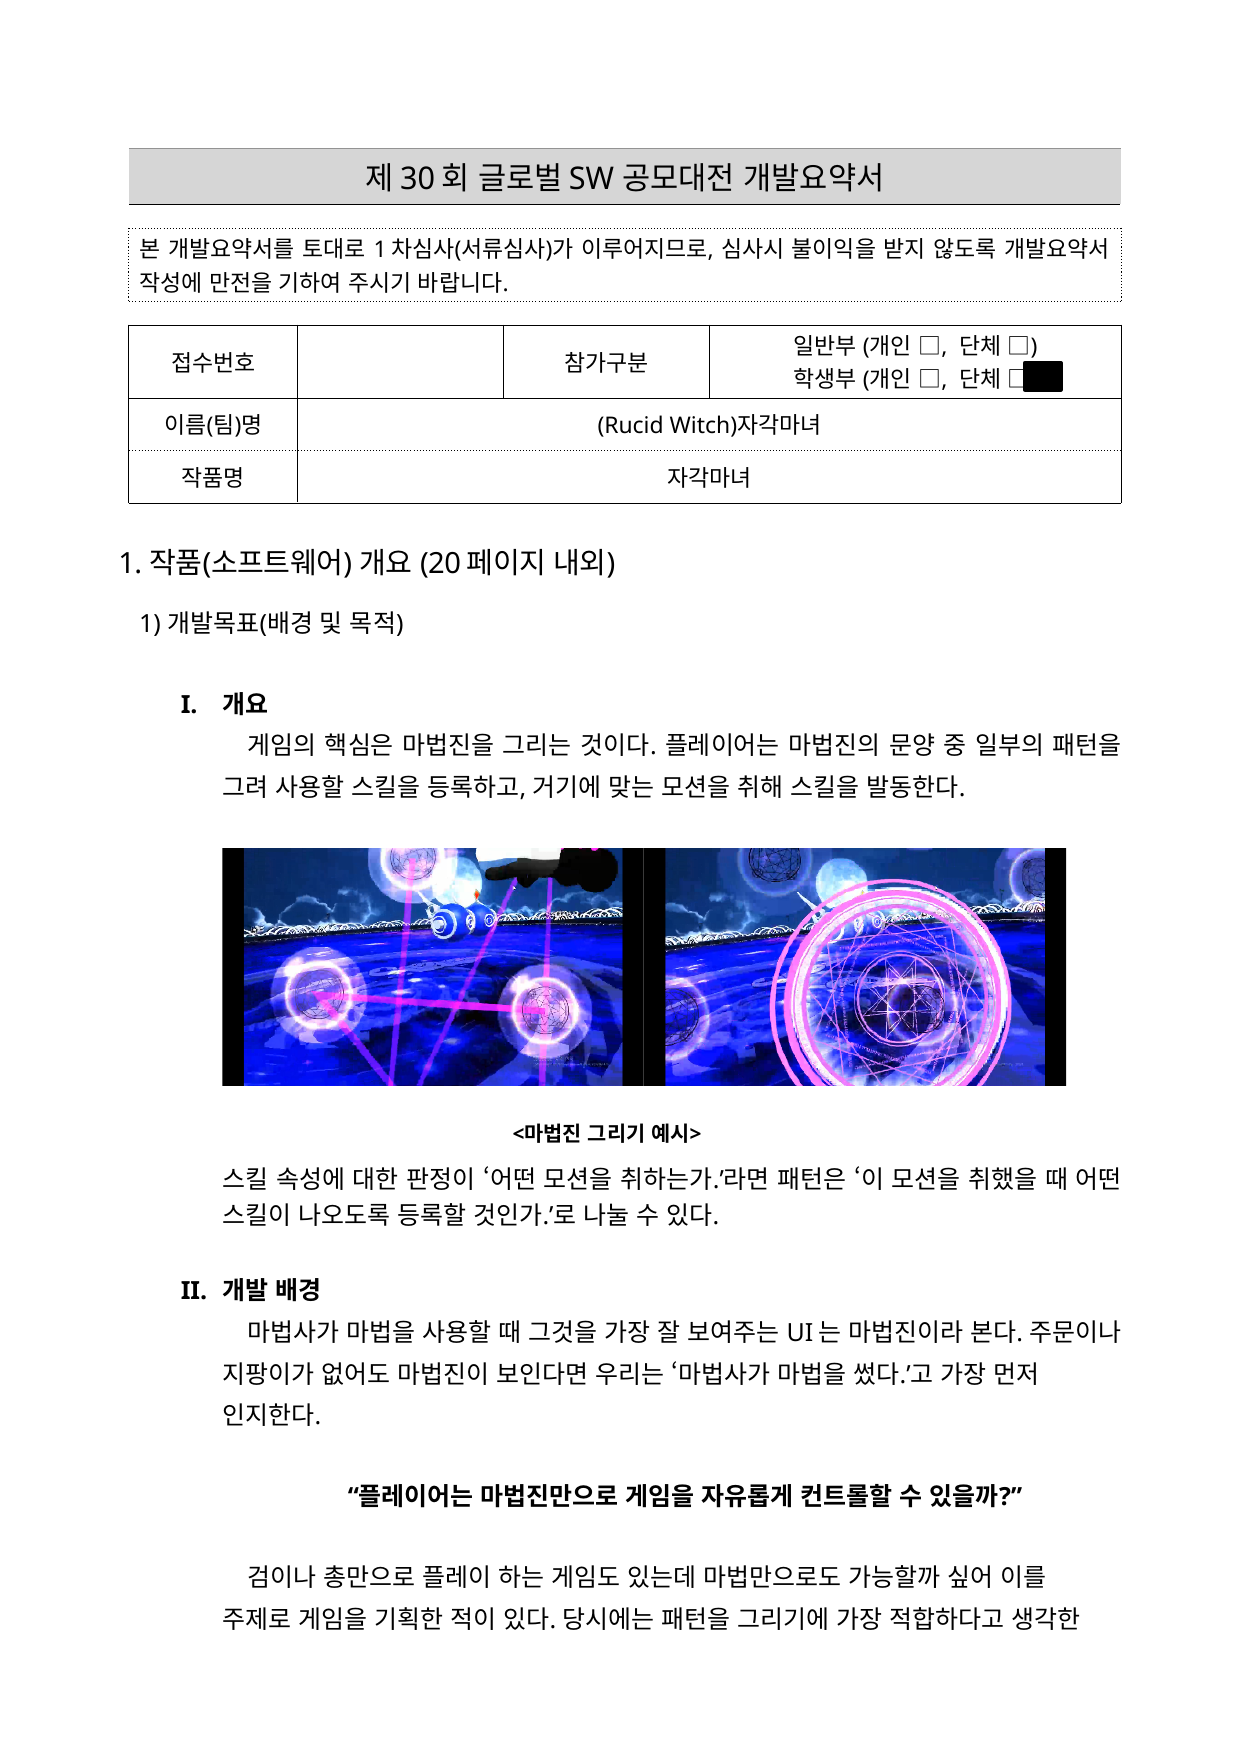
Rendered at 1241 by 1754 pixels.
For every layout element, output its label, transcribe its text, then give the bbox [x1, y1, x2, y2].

table_cell 본 개발요약서를 토대로 1차심사(서류심사)가 이루어지므로, 심사시 불이익을 받지 않도록 개발요약서 작성에 만전을 기하여 주시기 바랍니다. [129, 228, 1121, 301]
table_cell [129, 301, 1121, 324]
table_header 제30회 글로벌SW 공모대전 개발요약서 [129, 149, 1121, 204]
text 1. 작품(소프트웨어) 개요 (20페이지 내외) [118, 540, 1122, 582]
table_cell [298, 326, 503, 398]
text “플레이어는 마법진만으로 게임을 자유롭게 컨트롤할 수 있을까?” [222, 1477, 1122, 1513]
table_cell 참가구분 [504, 326, 709, 398]
text 게임의 핵심은 마법진을 그리는 것이다. 플레이어는 마법진의 문양 중 일부의 패턴을 그려 사용할 스킬을 등록하고, 거기에 맞는 모션을 취해 스킬을 발동한다. [222, 726, 1122, 804]
picture [222, 848, 1067, 1086]
list 스킬 속성에 대한 판정이 ‘어떤 모션을 취하는가.’라면 패턴은 ‘이 모션을 취했을 때 어떤 스킬이 나오도록 등록할 것인가.’로 나눌 수 있다. [222, 1159, 1122, 1232]
table_cell 이름(팀)명 [129, 399, 297, 450]
list 개요 [181, 684, 1122, 720]
text 1) 개발목표(배경 및 목적) [139, 603, 1122, 639]
table_cell [129, 204, 1121, 228]
table_cell 자각마녀 [298, 450, 1121, 502]
table_cell 일반부 (개인 □, 단체 □) 학생부 (개인 □, 단체 □) [710, 326, 1121, 398]
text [222, 1557, 1122, 1635]
text 마법사가 마법을 사용할 때 그것을 가장 잘 보여주는 UI는 마법진이라 본다. 주문이나 지팡이가 없어도 마법진이 보인다면 우리는 ‘마법사가 마법을 썼다.’고 가장 먼저 인지한다. [222, 1312, 1122, 1432]
list 개발 배경 [181, 1271, 1122, 1307]
table_cell (Rucid Witch)자각마녀 [298, 399, 1121, 450]
table_cell 작품명 [129, 450, 297, 502]
table_cell 접수번호 [129, 326, 297, 398]
